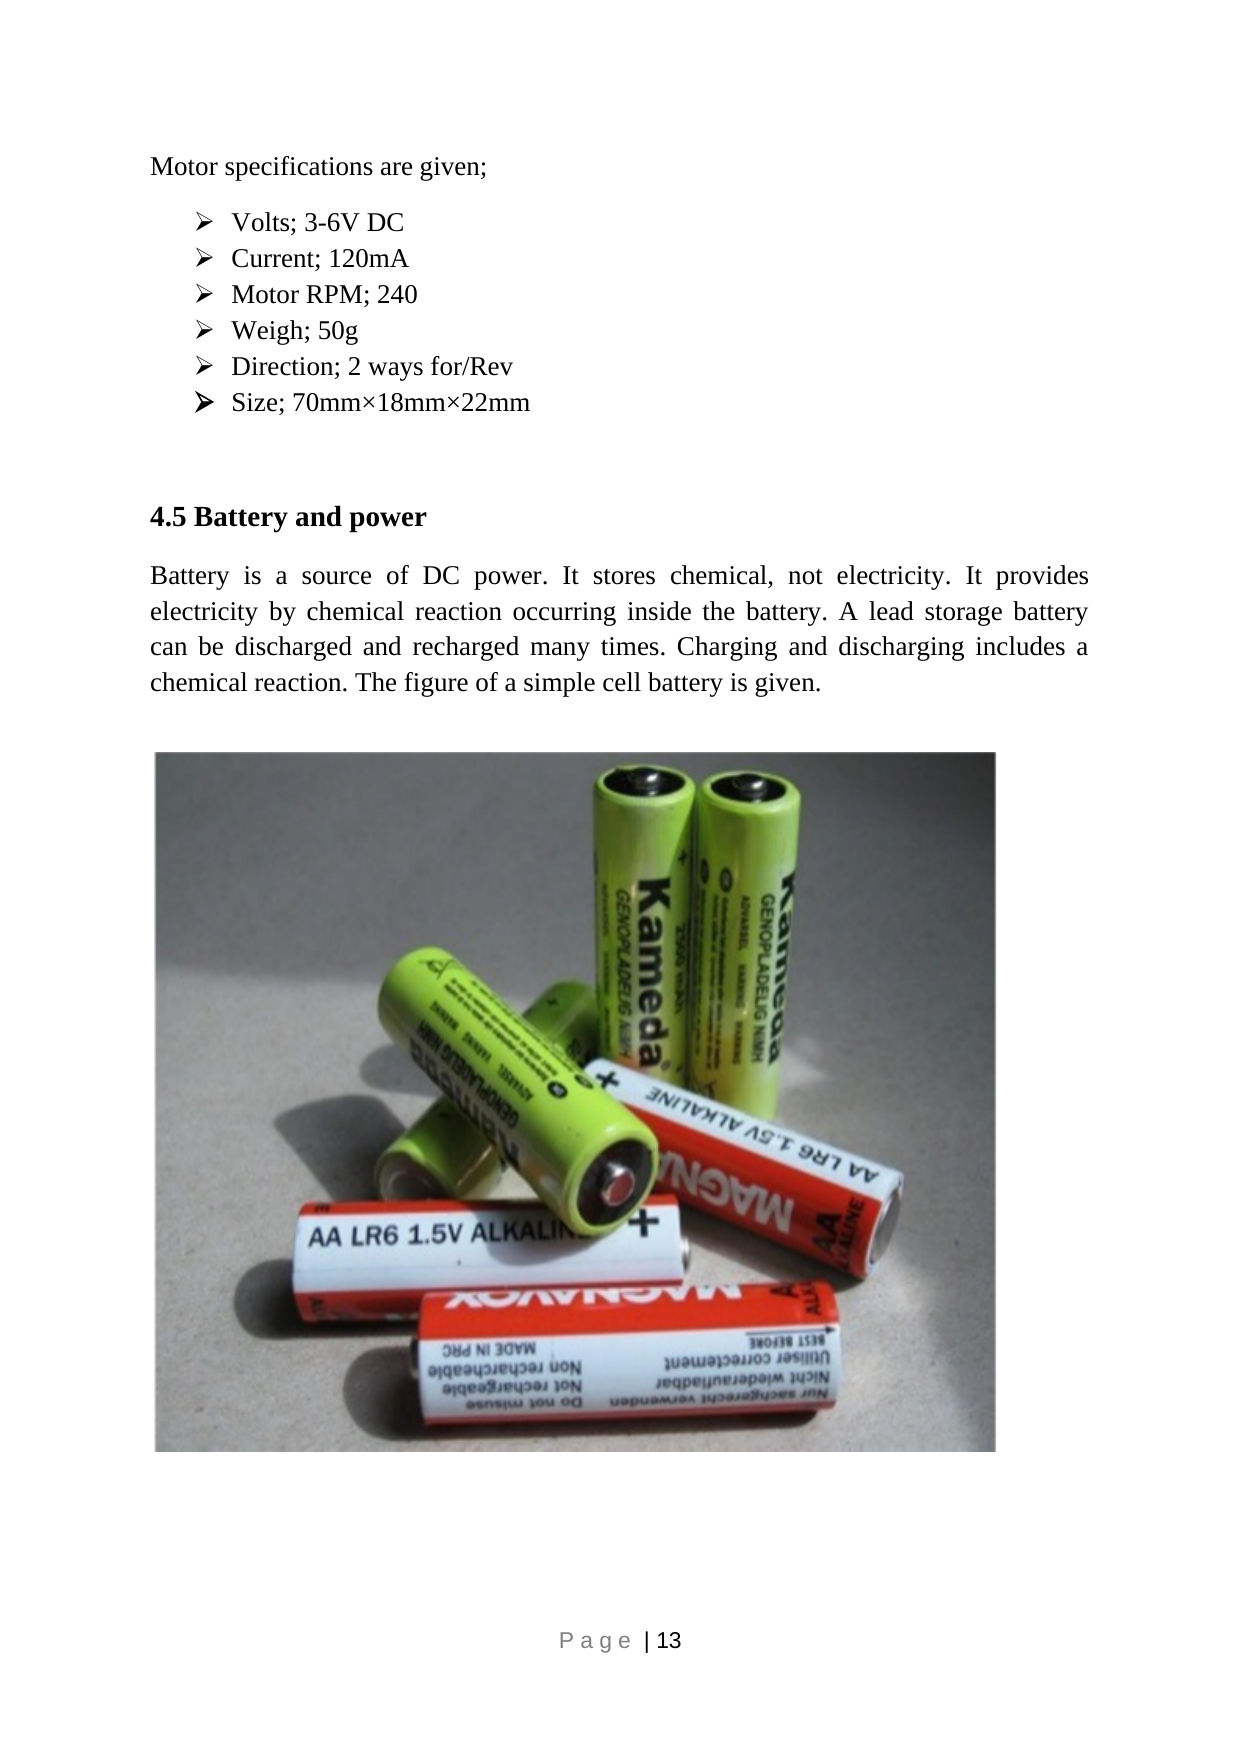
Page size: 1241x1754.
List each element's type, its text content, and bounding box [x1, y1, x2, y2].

text 4.5 Battery and power [150, 499, 1090, 533]
text Motor specifications are given; [150, 150, 1090, 181]
list Size; 70mm×18mm×22mm [194, 386, 1090, 417]
list Volts; 3-6V DC [194, 207, 1090, 238]
picture [150, 752, 1004, 1452]
list Motor RPM; 240 [194, 278, 1090, 310]
list Weigh; 50g [194, 314, 1090, 346]
list Direction; 2 ways for/Rev [194, 350, 1090, 382]
list Current; 120mA [194, 242, 1090, 274]
text Battery is a source of DC power. It stores chemical, not electricity. It provides electricity by chemical reaction occurring inside the battery. A lead storage battery can be discharged and recharged many times. Charging and discharging includes a chemical reaction. The figure of a simple cell battery is given. [150, 559, 1090, 697]
